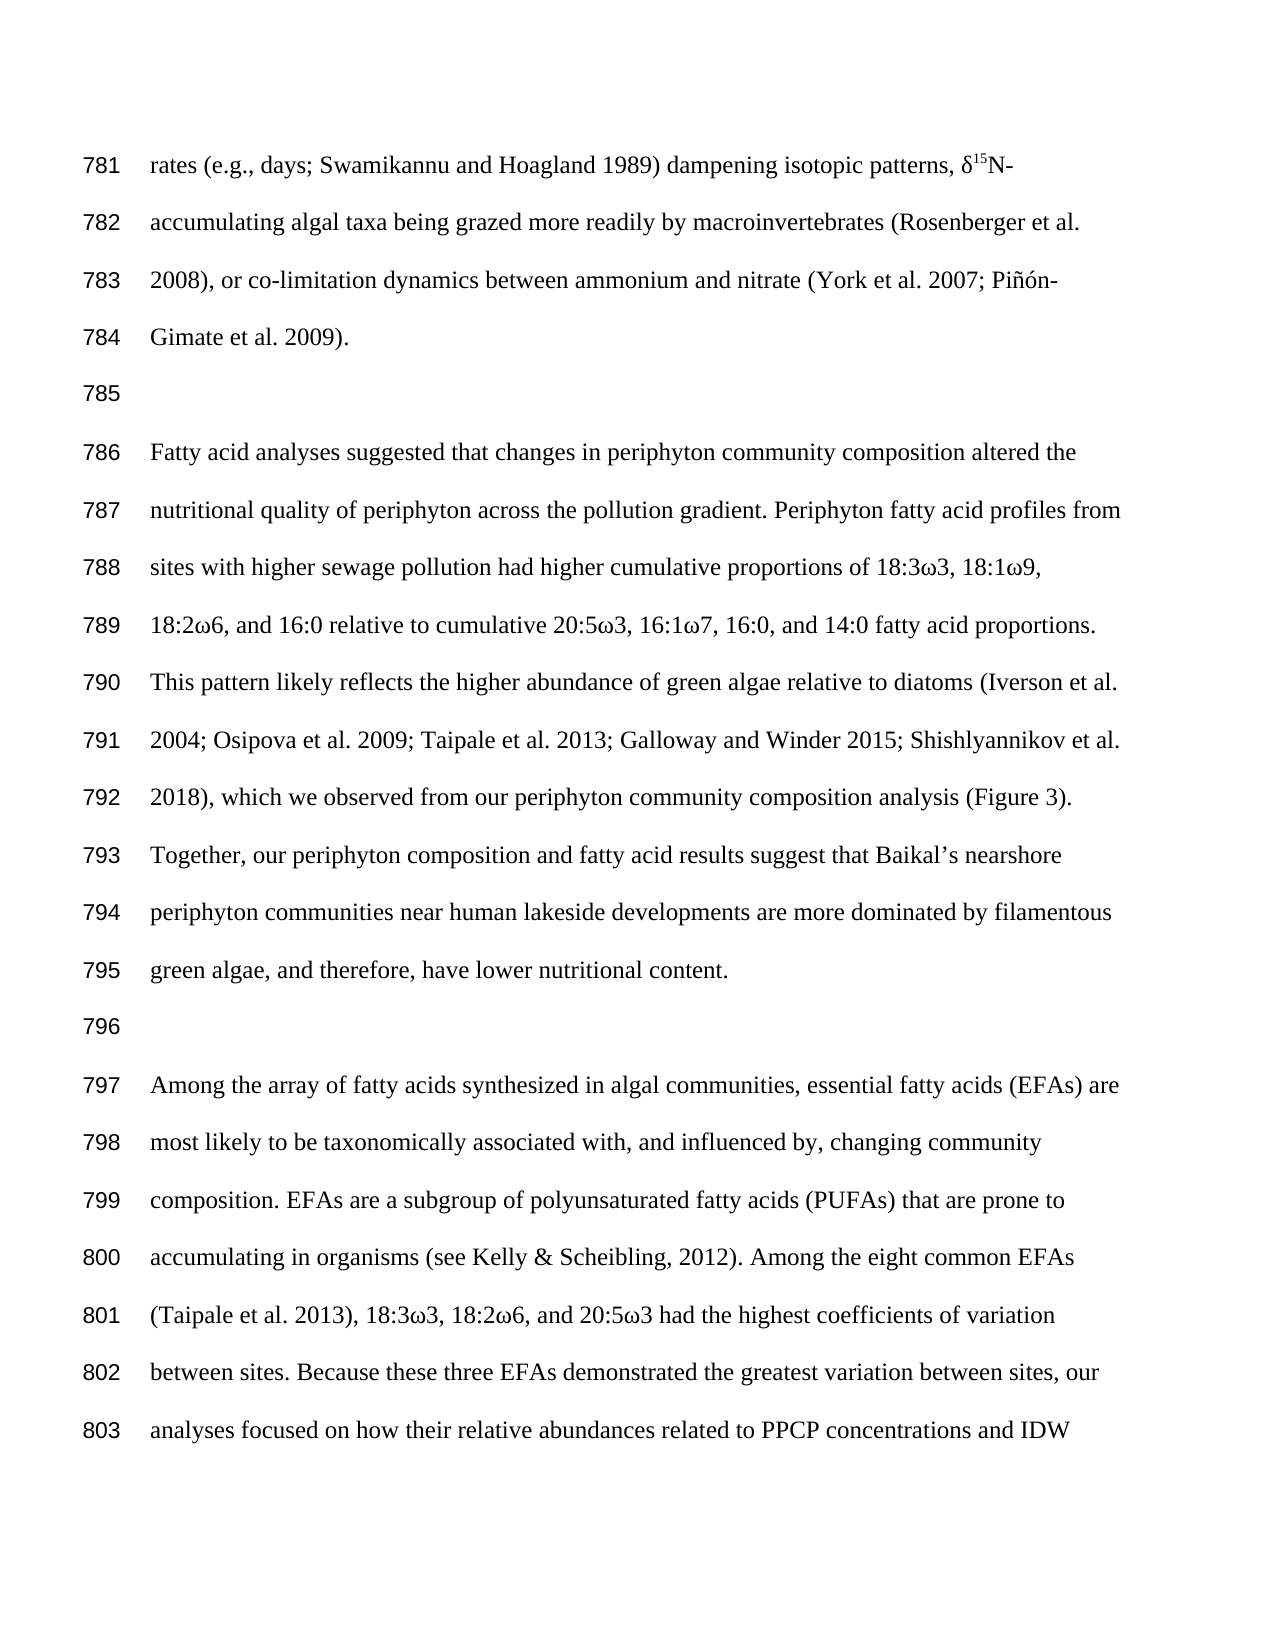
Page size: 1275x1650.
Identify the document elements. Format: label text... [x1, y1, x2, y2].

text Fatty acid analyses suggested that changes in periphyton community composition altered the nutritional quality of periphyton across the pollution gradient. Periphyton fatty acid profiles from sites with higher sewage pollution had higher cumulative proportions of 18:3ω3, 18:1ω9, 18:2ω6, and 16:0 relative to cumulative 20:5ω3, 16:1ω7, 16:0, and 14:0 fatty acid proportions. This pattern likely reflects the higher abundance of green algae relative to diatoms (Iverson et al. 2004; Osipova et al. 2009; Taipale et al. 2013; Galloway and Winder 2015; Shishlyannikov et al. 2018), which we observed from our periphyton community composition analysis (Figure 3). Together, our periphyton composition and fatty acid results suggest that Baikal’s nearshore periphyton communities near human lakeside developments are more dominated by filamentous green algae, and therefore, have lower nutritional content. [150, 437, 1125, 984]
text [150, 1070, 1125, 1444]
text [150, 150, 1125, 351]
